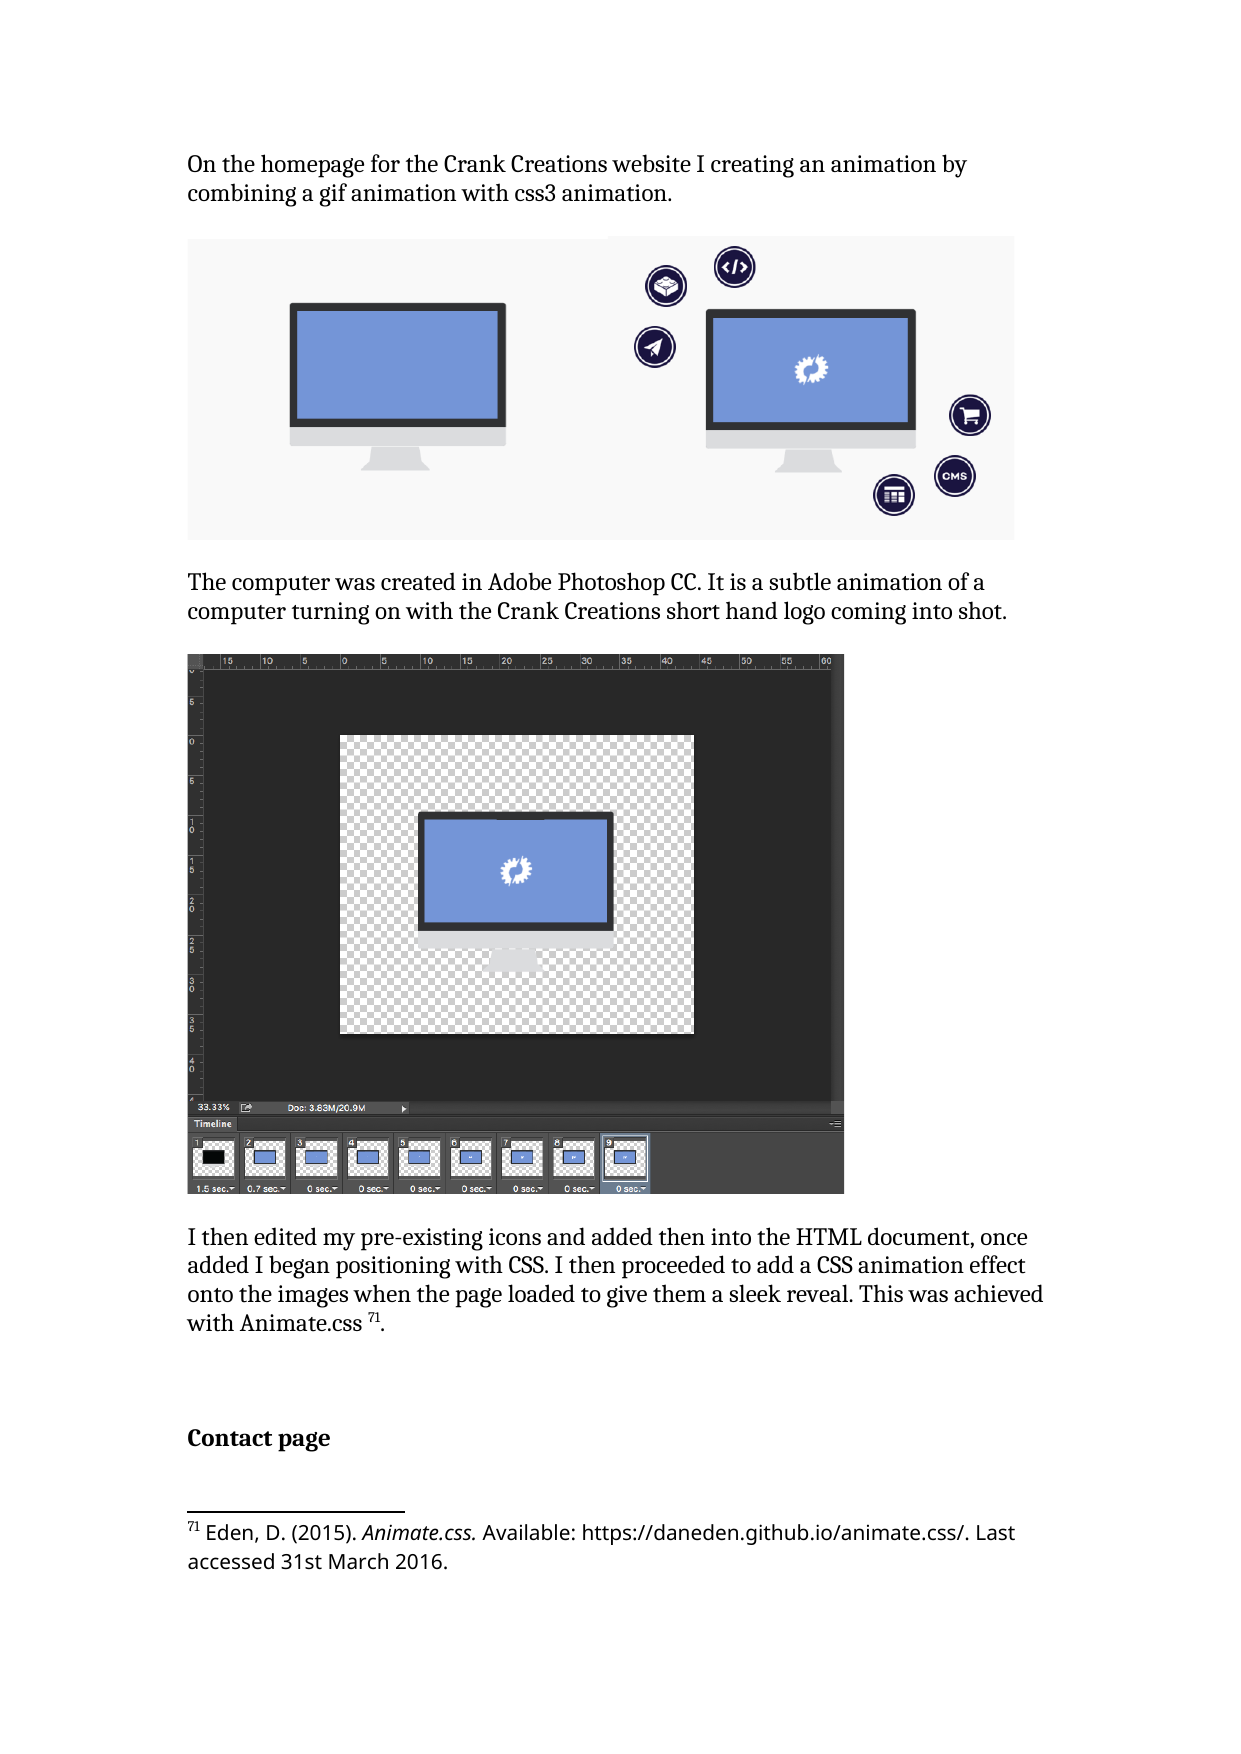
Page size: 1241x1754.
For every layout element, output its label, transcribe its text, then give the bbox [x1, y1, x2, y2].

picture [187, 236, 1015, 540]
text Contact page [187, 1424, 1053, 1453]
picture [187, 654, 845, 1194]
text I then edited my pre-existing icons and added then into the HTML document, once added I began positioning with CSS. I then proceeded to add a CSS animation effect onto the images when the page loaded to give them a sleek reveal. This was achieved with Animate.css . [187, 1223, 1053, 1338]
text The computer was created in Adobe Photoshop CC. It is a subtle animation of a computer turning on with the Crank Creations short hand logo coming into shot. [187, 568, 1053, 626]
text On the homepage for the Crank Creations website I creating an animation by combining a gif animation with css3 animation. [187, 150, 1053, 207]
